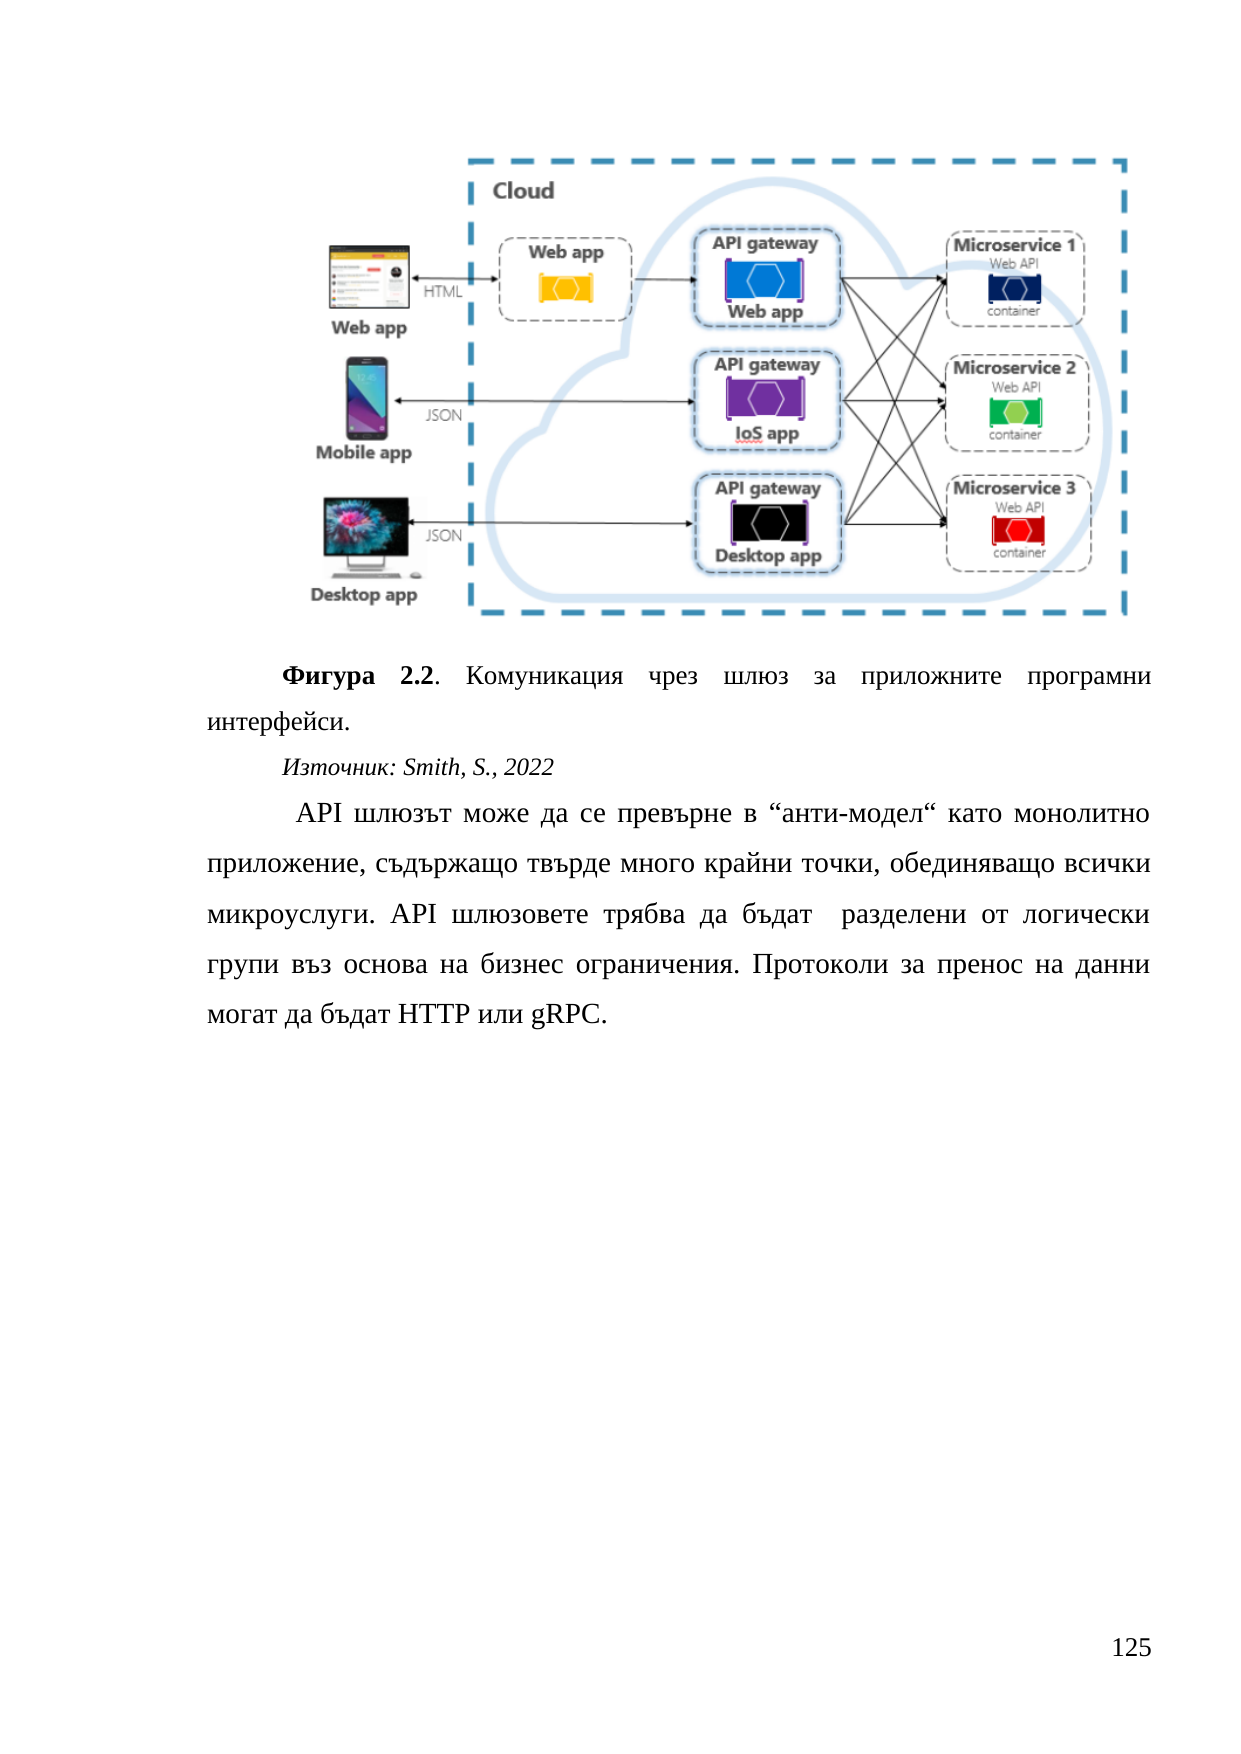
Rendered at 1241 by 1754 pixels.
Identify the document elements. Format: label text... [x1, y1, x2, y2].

text Фигура 2.2. Комуникация чрез шлюз за приложните програмни интерфейси. [207, 659, 1152, 737]
text API шлюзът може да се превърне в “анти-модел“ като монолитно приложение, съдържащо твърде много крайни точки, обединяващо всички микроуслуги. API шлюзовете трябва да бъдат разделени от логически групи въз основа на бизнес ограничения. Протоколи за пренос на данни могат да бъдат HTTP или gRPC. [207, 795, 1152, 1030]
picture [295, 118, 1156, 642]
text Източник: Smith, S., 2022 [207, 752, 1152, 781]
